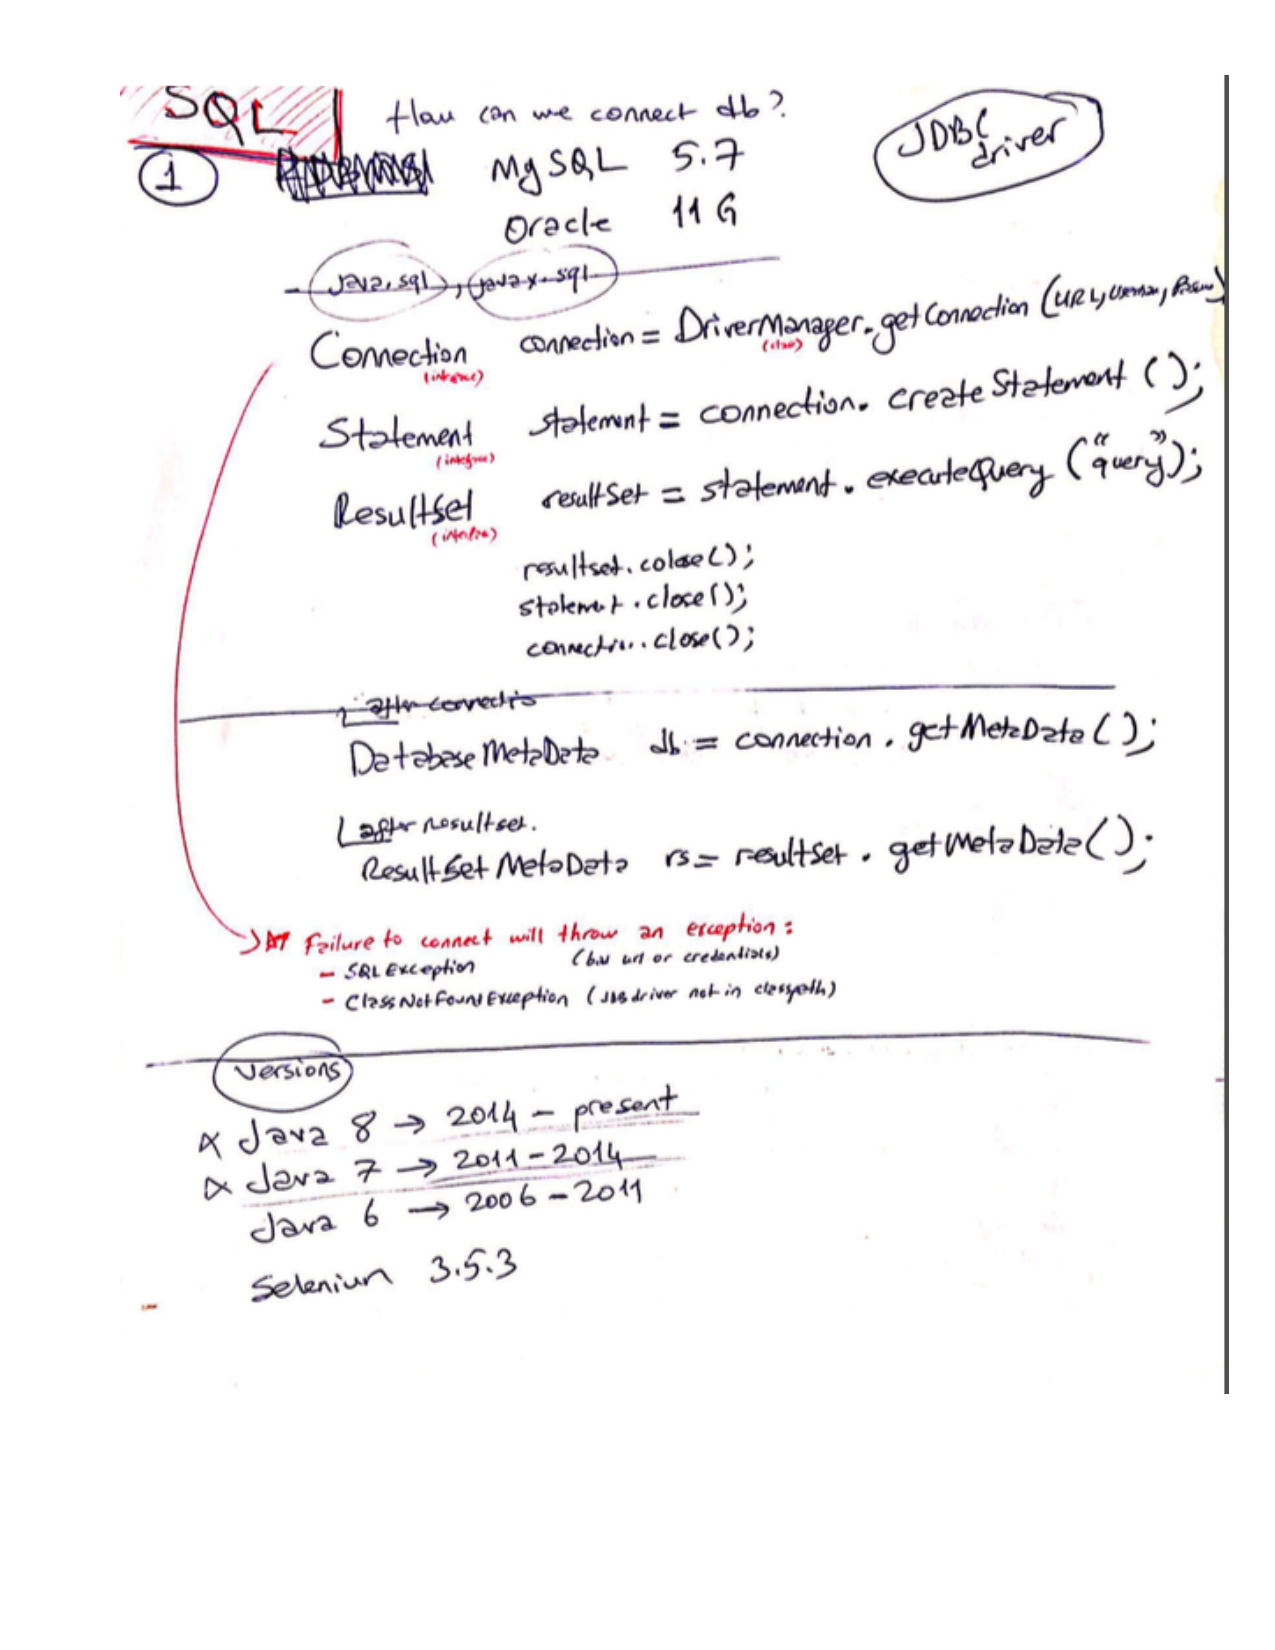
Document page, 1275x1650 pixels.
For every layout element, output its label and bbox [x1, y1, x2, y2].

picture [120, 75, 1229, 1394]
